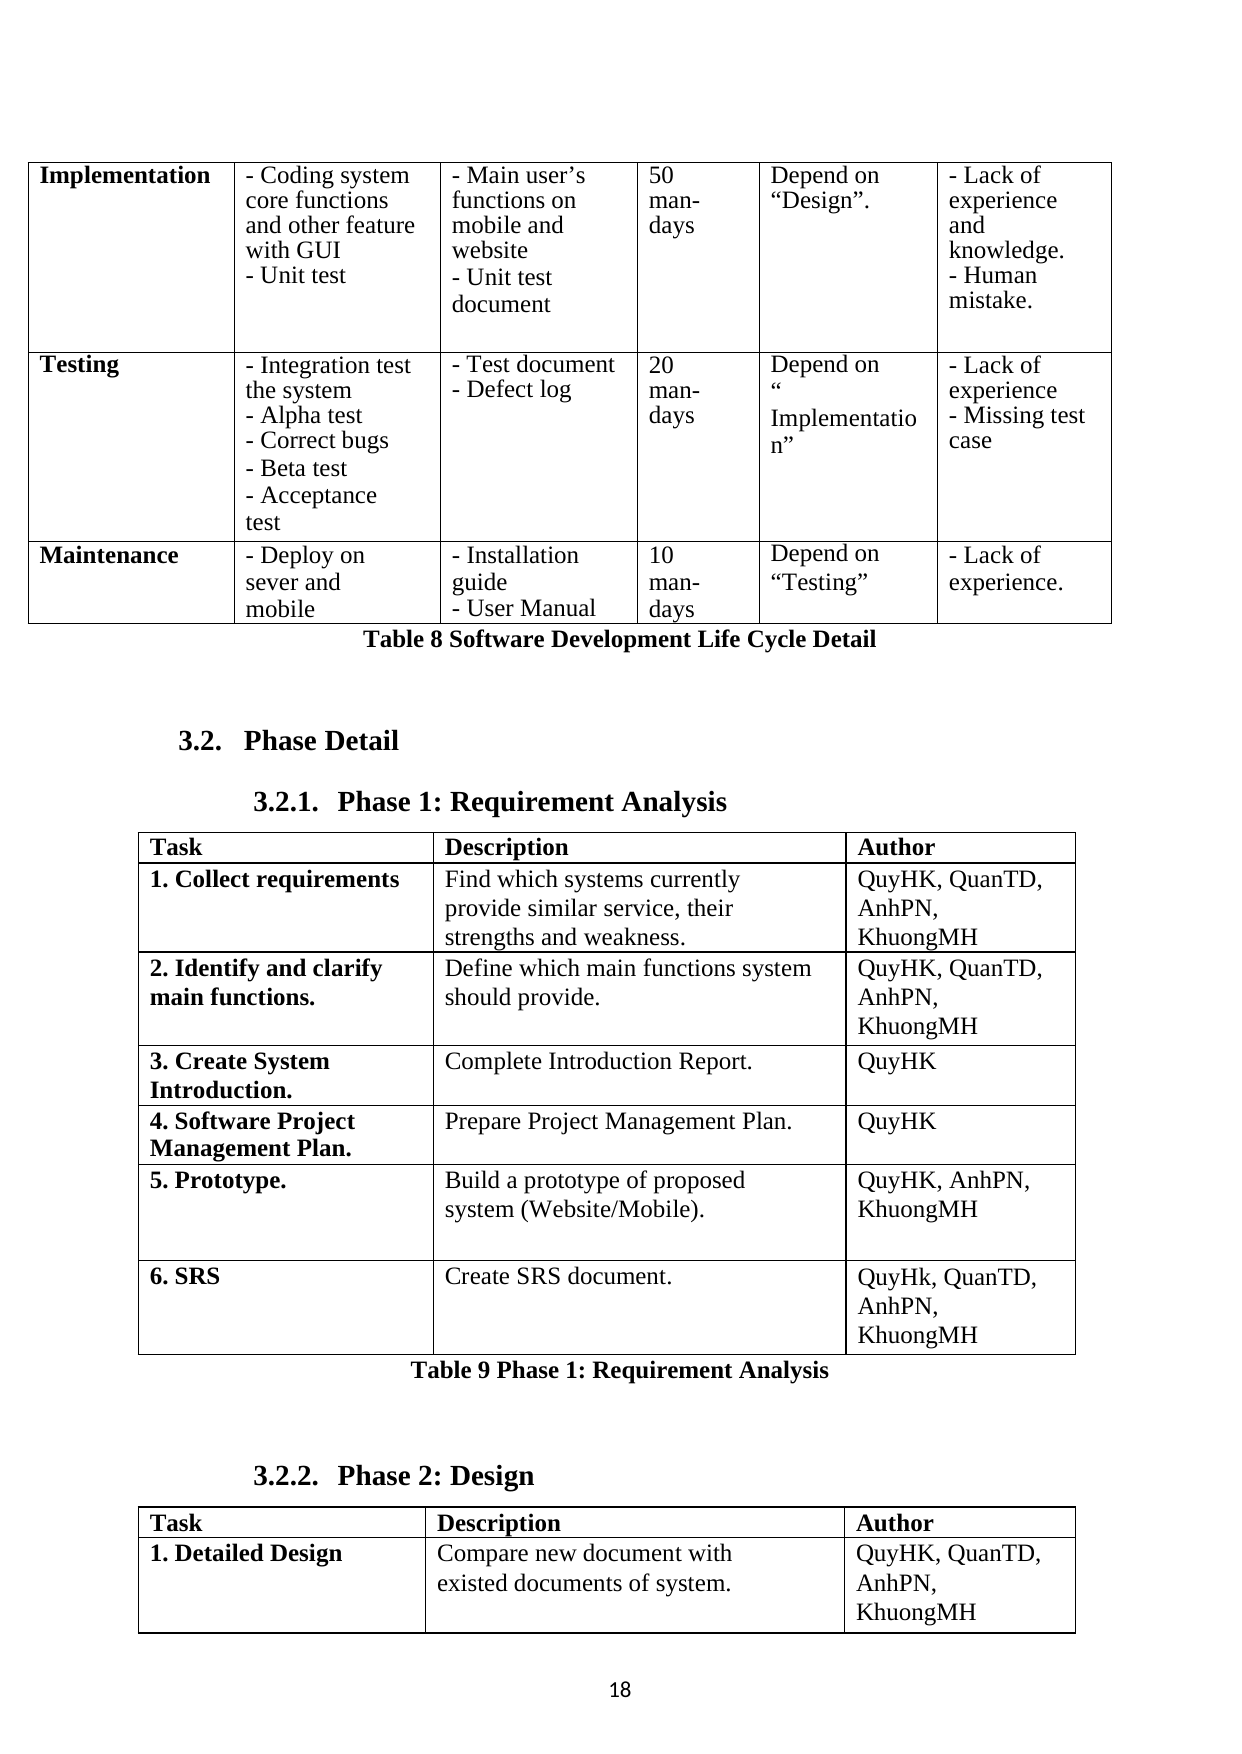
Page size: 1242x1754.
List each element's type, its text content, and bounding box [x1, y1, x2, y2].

table_header Task [139, 1508, 425, 1537]
table_cell 10 man- days [638, 542, 759, 622]
table_cell Compare new document with existed documents of system. [426, 1538, 844, 1632]
table_cell Testing [29, 353, 234, 541]
table_cell 1. Collect requirements [139, 864, 433, 951]
table_cell QuyHK, AnhPN, KhuongMH [847, 1165, 1075, 1260]
table_cell 3. Create System Introduction. [139, 1046, 433, 1104]
table_cell - Deploy on sever and mobile [235, 542, 440, 622]
table_cell Complete Introduction Report. [434, 1046, 845, 1104]
table_cell 6. SRS [139, 1261, 433, 1354]
table_cell QuyHK, QuanTD, AnhPN, KhuongMH [847, 953, 1075, 1045]
subtitle Phase Detail [169, 723, 1146, 756]
table_cell 1. Detailed Design [139, 1538, 425, 1632]
table_cell QuyHK, QuanTD, AnhPN, KhuongMH [847, 864, 1075, 951]
table_cell - Lack of experience - Missing test case [938, 353, 1111, 541]
table_cell - Integration test the system - Alpha test - Correct bugs - Beta test - Acceptance test [235, 353, 440, 541]
table_cell Define which main functions system should provide. [434, 953, 845, 1045]
table_cell - Lack of experience. [938, 542, 1111, 622]
table_cell 5. Prototype. [139, 1165, 433, 1260]
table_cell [845, 1538, 1075, 1632]
table_cell - Coding system core functions and other feature with GUI - Unit test [235, 163, 440, 352]
table_cell 50 man- days [638, 163, 759, 352]
subtitle Phase 1: Requirement Analysis [253, 784, 1146, 817]
table_cell Implementation [29, 163, 234, 352]
table_cell - Main user’s functions on mobile and website - Unit test document [441, 163, 637, 352]
table_header Description [426, 1508, 844, 1537]
table_header Author [845, 1508, 1075, 1537]
table_cell Maintenance [29, 542, 234, 622]
table_cell Prepare Project Management Plan. [434, 1106, 845, 1164]
table_header Task [139, 833, 433, 862]
table_cell Find which systems currently provide similar service, their strengths and weakness. [434, 864, 845, 951]
table_header Author [847, 833, 1075, 862]
table_cell QuyHK [847, 1046, 1075, 1104]
table_cell - Lack of experience and knowledge. - Human mistake. [938, 163, 1111, 352]
table_cell 20 man- days [638, 353, 759, 541]
table_cell Create SRS document. [434, 1261, 845, 1354]
table_cell QuyHk, QuanTD, AnhPN, KhuongMH [847, 1261, 1075, 1354]
subtitle Phase 2: Design [253, 1458, 1146, 1492]
table_cell Depend on “Testing” [760, 542, 937, 622]
table_cell - Installation guide - User Manual [441, 542, 637, 622]
table_cell QuyHK [847, 1106, 1075, 1164]
table_cell Build a prototype of proposed system (Website/Mobile). [434, 1165, 845, 1260]
table_cell Depend on “Design”. [760, 163, 937, 352]
table_cell 2. Identify and clarify main functions. [139, 953, 433, 1045]
table_cell - Test document - Defect log [441, 353, 637, 541]
table_cell 4. Software Project Management Plan. [139, 1106, 433, 1164]
table_cell Depend on “Implementation” [760, 353, 937, 541]
table_header Description [434, 833, 845, 862]
